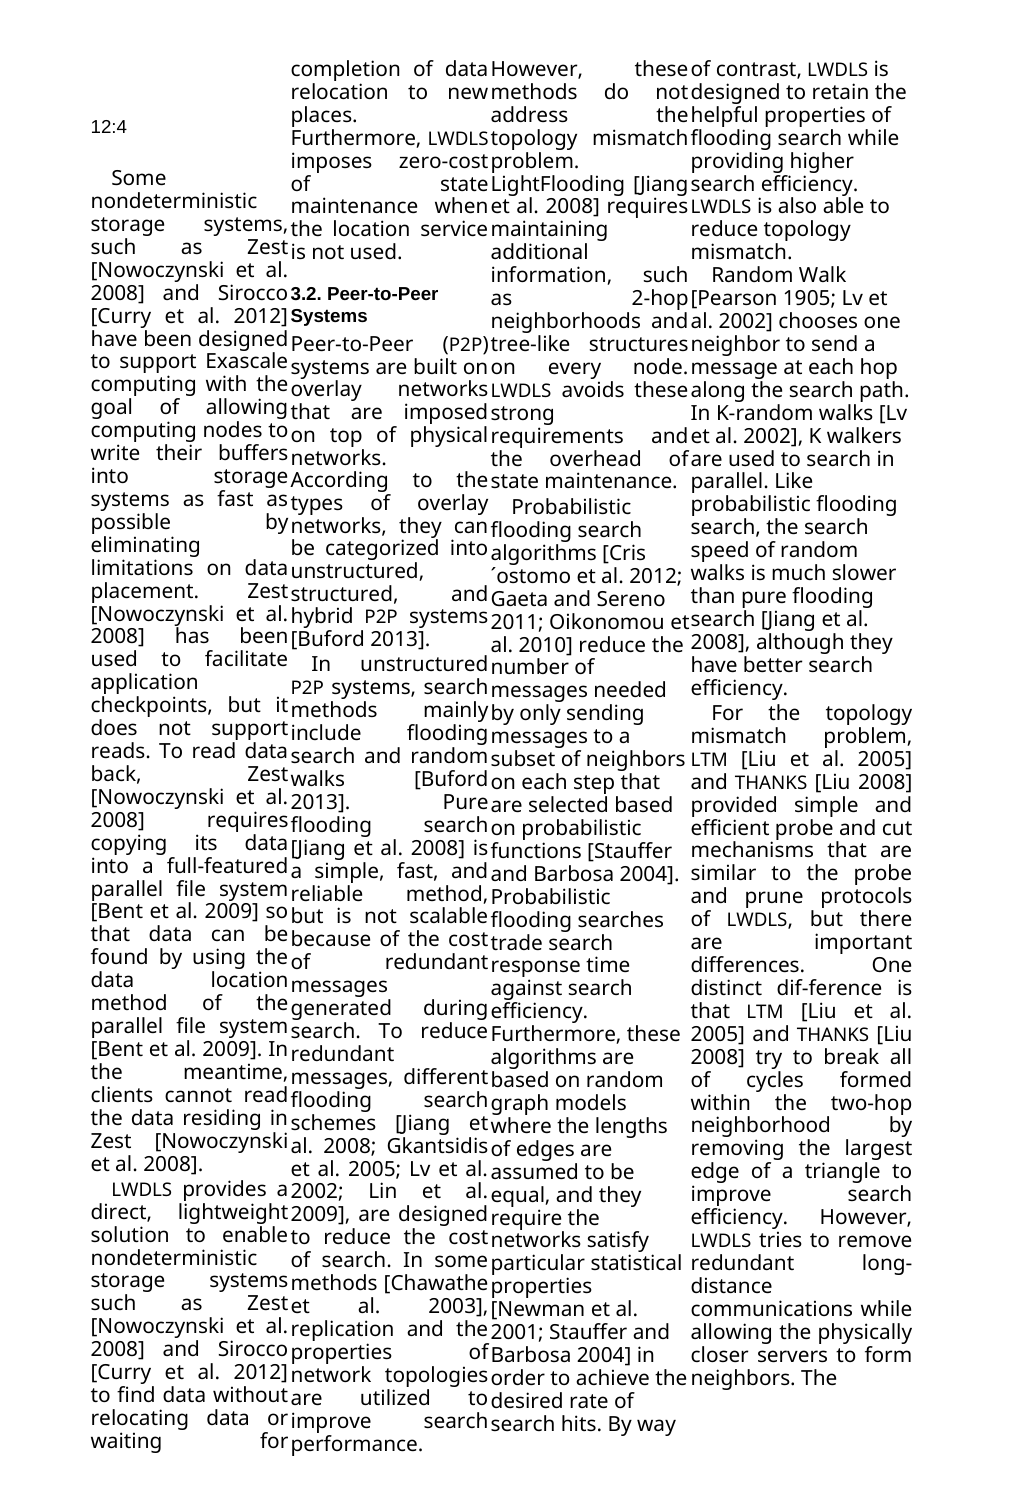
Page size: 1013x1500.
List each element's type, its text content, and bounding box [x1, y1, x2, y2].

text 3.2. Peer-to-Peer Systems [290, 282, 490, 327]
text LWDLS provides a direct, lightweight solution to enable nondeterministic storage systems such as Zest [Nowoczynski et al. 2008] and Sirocco [Curry et al. 2012] to find data without relocating data or waiting for completion of data relocation to new places. Furthermore, LWDLS imposes zero-cost of state maintenance when the location service is not used. [290, 58, 488, 264]
text In unstructured P2P systems, search methods mainly include flooding search and random walks [Buford 2013]. Pure flooding search [Jiang et al. 2008] is a simple, fast, and reliable method, but is not scalable because of the cost of redundant messages generated during search. To reduce redundant messages, different flooding search schemes [Jiang et al. 2008; Gkantsidis et al. 2005; Lv et al. 2002; Lin et al. 2009], are designed to reduce the cost of search. In some methods [Chawathe et al. 2003], replication and the properties of network topologies are utilized to improve search performance. However, these methods do not address the topology mismatch problem. LightFlooding [Jiang et al. 2008] requires maintaining additional information, such as 2-hop neighborhoods and tree-like structures on every node. LWDLS avoids these strong requirements and the overhead of state maintenance. [290, 653, 488, 1456]
text Some nondeterministic storage systems, such as Zest [Nowoczynski et al. 2008] and Sirocco [Curry et al. 2012] have been designed to support Exascale computing with the goal of allowing computing nodes to write their buffers into storage systems as fast as possible by eliminating limitations on data placement. Zest [Nowoczynski et al. 2008] has been used to facilitate application checkpoints, but it does not support reads. To read data back, Zest [Nowoczynski et al. 2008] requires copying its data into a full-featured parallel file system [Bent et al. 2009] so that data can be found by using the data location method of the parallel file system [Bent et al. 2009]. In the meantime, clients cannot read the data residing in Zest [Nowoczynski et al. 2008]. [90, 167, 288, 1176]
text Peer-to-Peer (P2P) systems are built on overlay networks that are imposed on top of physical networks. According to the types of overlay networks, they can be categorized into unstructured, structured, and hybrid P2P systems [Buford 2013]. [290, 333, 488, 651]
text Probabilistic flooding search algorithms [Cris´ostomo et al. 2012; Gaeta and Sereno 2011; Oikonomou et al. 2010] reduce the number of messages needed by only sending messages to a subset of neighbors on each step that are selected based on probabilistic functions [Stauffer and Barbosa 2004]. Probabilistic flooding searches trade search response time against search efficiency. Furthermore, these algorithms are based on random graph models where the lengths of edges are assumed to be equal, and they require the networks satisfy particular statistical properties [Newman et al. 2001; Stauffer and Barbosa 2004] in order to achieve the desired rate of search hits. By way of contrast, LWDLS is designed to retain the helpful properties of flooding search while providing higher search efficiency. LWDLS is also able to reduce topology mismatch. Random Walk [Pearson 1905; Lv et al. 2002] chooses one neighbor to send a message at each hop along the search path. In K-random walks [Lv et al. 2002], K walkers are used to search in parallel. Like probabilistic flooding search, the search speed of random walks is much slower than pure flooding search [Jiang et al. 2008], although they have better search efficiency. [490, 58, 914, 1436]
text LWDLS provides a direct, lightweight solution to enable nondeterministic storage systems such as Zest [Nowoczynski et al. 2008] and Sirocco [Curry et al. 2012] to find data without relocating data or waiting for completion of data relocation to new places. Furthermore, LWDLS imposes zero-cost of state maintenance when the location service is not used. [90, 1178, 288, 1453]
text For the topology mismatch problem, LTM [Liu et al. 2005] and THANKS [Liu 2008] provided simple and efficient probe and cut mechanisms that are similar to the probe and prune protocols of LWDLS, but there are important differences. One distinct dif-ference is that LTM [Liu et al. 2005] and THANKS [Liu 2008] try to break all of cycles formed within the two-hop neighborhood by removing the largest edge of a triangle to improve search efficiency. However, LWDLS tries to remove redundant long-distance communications while allowing the physically closer servers to form neighbors. The [690, 702, 912, 1389]
text 12:4 Z. Sun et al. [90, 116, 290, 138]
text In unstructured P2P systems, search methods mainly include flooding search and random walks [Buford 2013]. Pure flooding search [Jiang et al. 2008] is a simple, fast, and reliable method, but is not scalable because of the cost of redundant messages generated during search. To reduce redundant messages, different flooding search schemes [Jiang et al. 2008; Gkantsidis et al. 2005; Lv et al. 2002; Lin et al. 2009], are designed to reduce the cost of search. In some methods [Chawathe et al. 2003], replication and the properties of network topologies are utilized to improve search performance. However, these methods do not address the topology mismatch problem. LightFlooding [Jiang et al. 2008] requires maintaining additional information, such as 2-hop neighborhoods and tree-like structures on every node. LWDLS avoids these strong requirements and the overhead of state maintenance. [490, 58, 688, 493]
